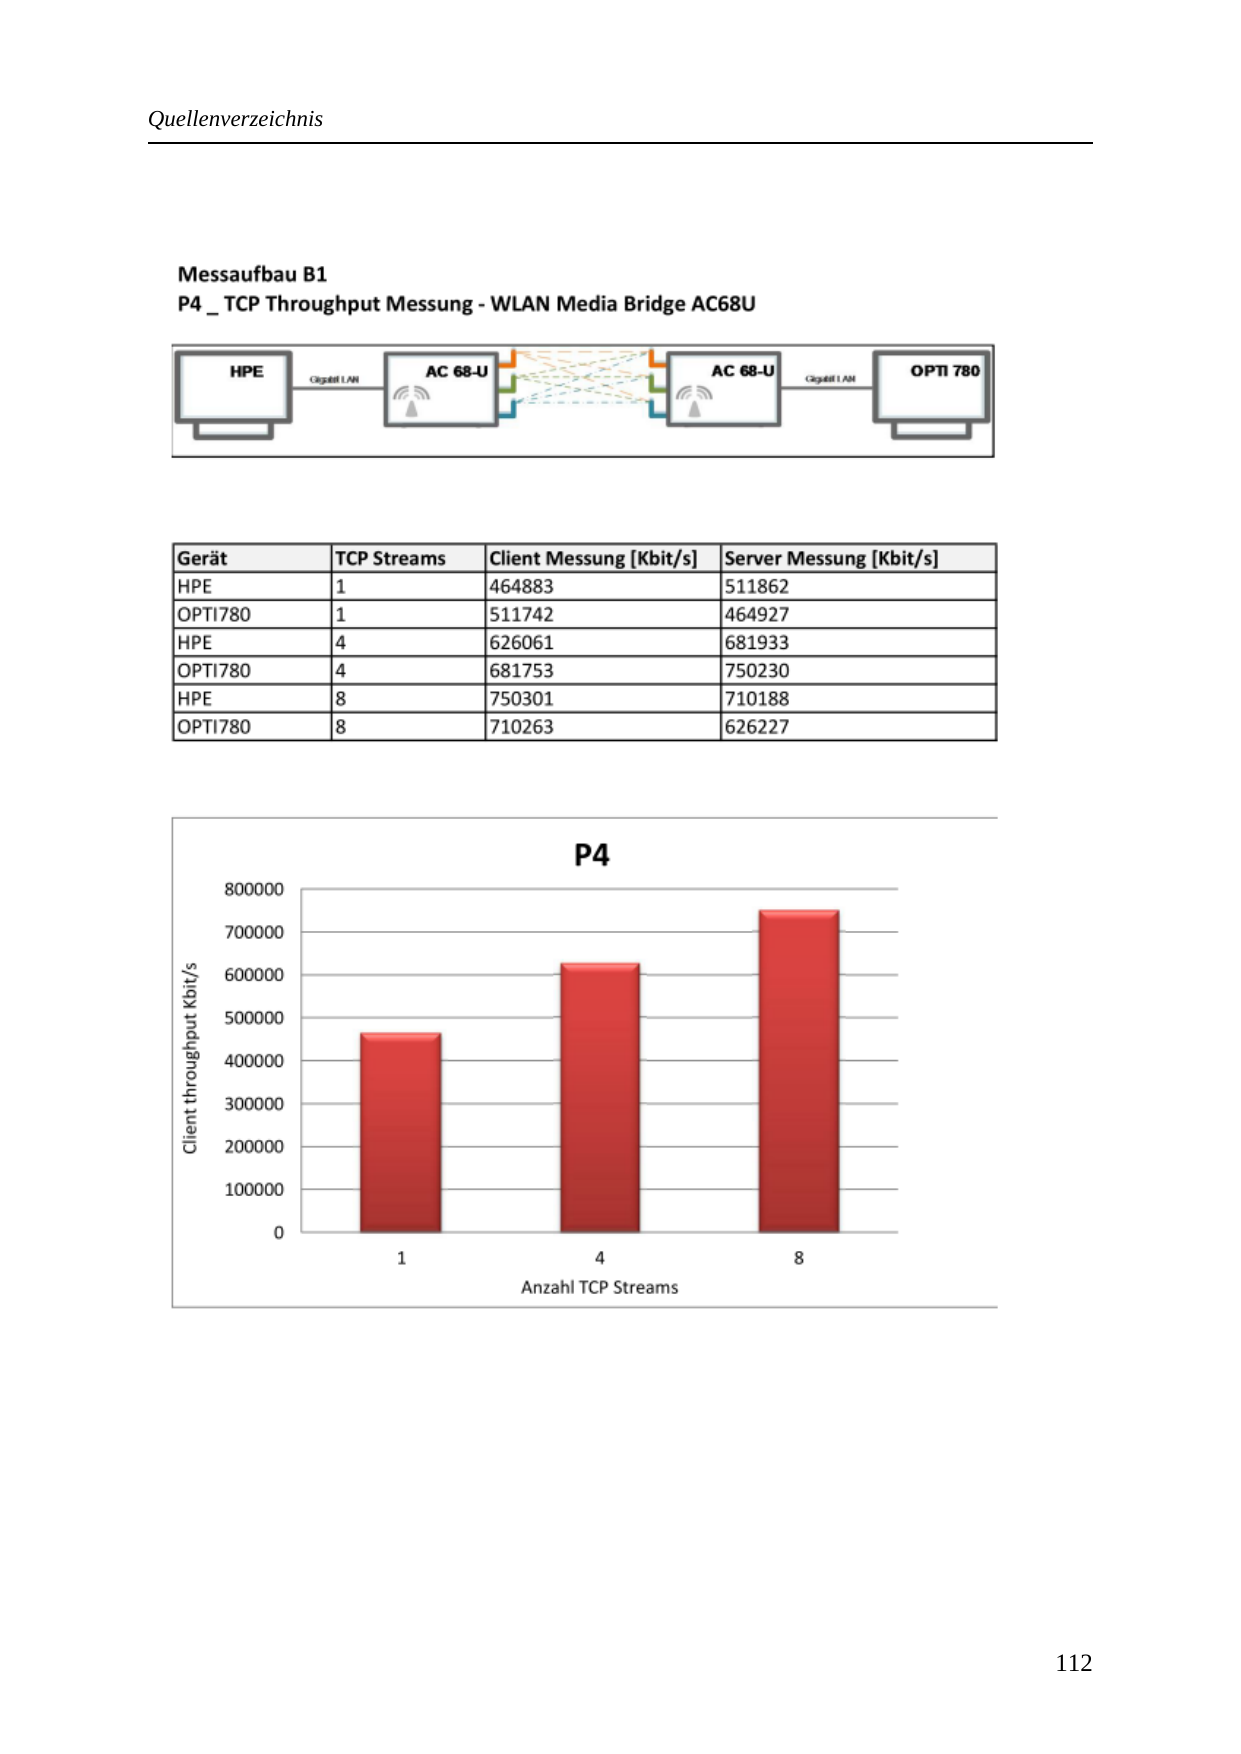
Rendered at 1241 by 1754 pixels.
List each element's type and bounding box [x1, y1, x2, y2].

picture [147, 230, 1093, 1348]
